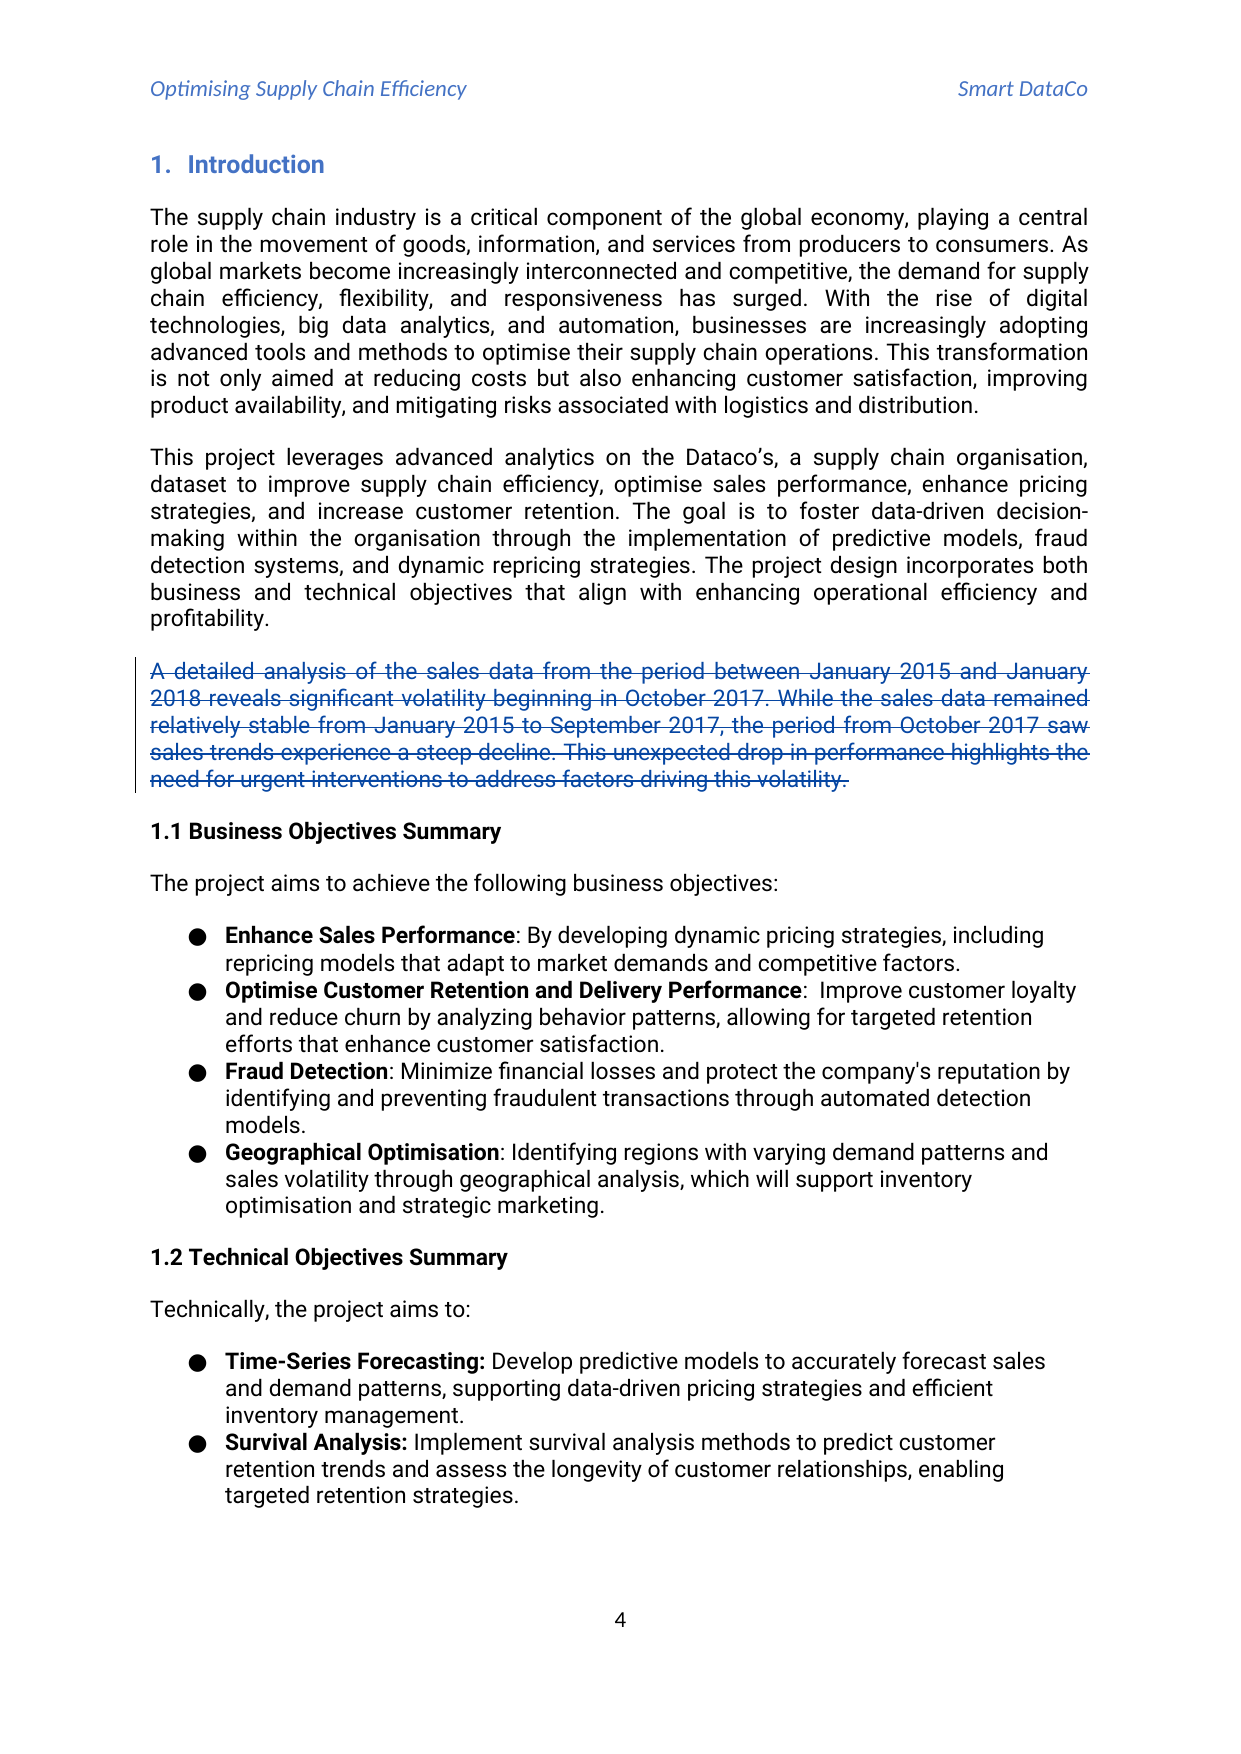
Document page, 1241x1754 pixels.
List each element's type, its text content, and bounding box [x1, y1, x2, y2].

text The project aims to achieve the following business objectives: [150, 870, 1090, 897]
list Survival Analysis: Implement survival analysis methods to predict customer retention trends and assess the longevity of customer relationships, enabling targeted retention strategies. [187, 1429, 1090, 1509]
list Optimise Customer Retention and Delivery Performance: Improve customer loyalty and reduce churn by analyzing behavior patterns, allowing for targeted retention efforts that enhance customer satisfaction. [187, 977, 1090, 1058]
subtitle Introduction [150, 150, 1090, 179]
text The supply chain industry is a critical component of the global economy, playing a central role in the movement of goods, information, and services from producers to consumers. As global markets become increasingly interconnected and competitive, the demand for supply chain efficiency, flexibility, and responsiveness has surged. With the rise of digital technologies, big data analytics, and automation, businesses are increasingly adopting advanced tools and methods to optimise their supply chain operations. This transformation is not only aimed at reducing costs but also enhancing customer satisfaction, improving product availability, and mitigating risks associated with logistics and distribution. [150, 204, 1090, 419]
list Fraud Detection: Minimize financial losses and protect the company's reputation by identifying and preventing fraudulent transactions through automated detection models. [187, 1058, 1090, 1139]
list Geographical Optimisation: Identifying regions with varying demand patterns and sales volatility through geographical analysis, which will support inventory optimisation and strategic marketing. [187, 1139, 1090, 1219]
list Enhance Sales Performance: By developing dynamic pricing strategies, including repricing models that adapt to market demands and competitive factors. [187, 922, 1090, 977]
text This project leverages advanced analytics on the Dataco’s, a supply chain organisation, dataset to improve supply chain efficiency, optimise sales performance, enhance pricing strategies, and increase customer retention. The goal is to foster data-driven decision-making within the organisation through the implementation of predictive models, fraud detection systems, and dynamic repricing strategies. The project design incorporates both business and technical objectives that align with enhancing operational efficiency and profitability. [150, 444, 1090, 632]
text Technically, the project aims to: [150, 1296, 1090, 1323]
list Time-Series Forecasting: Develop predictive models to accurately forecast sales and demand patterns, supporting data-driven pricing strategies and efficient inventory management. [187, 1348, 1090, 1429]
subtitle 1.1 Business Objectives Summary [150, 818, 1090, 845]
subtitle 1.2 Technical Objectives Summary [150, 1244, 1090, 1271]
